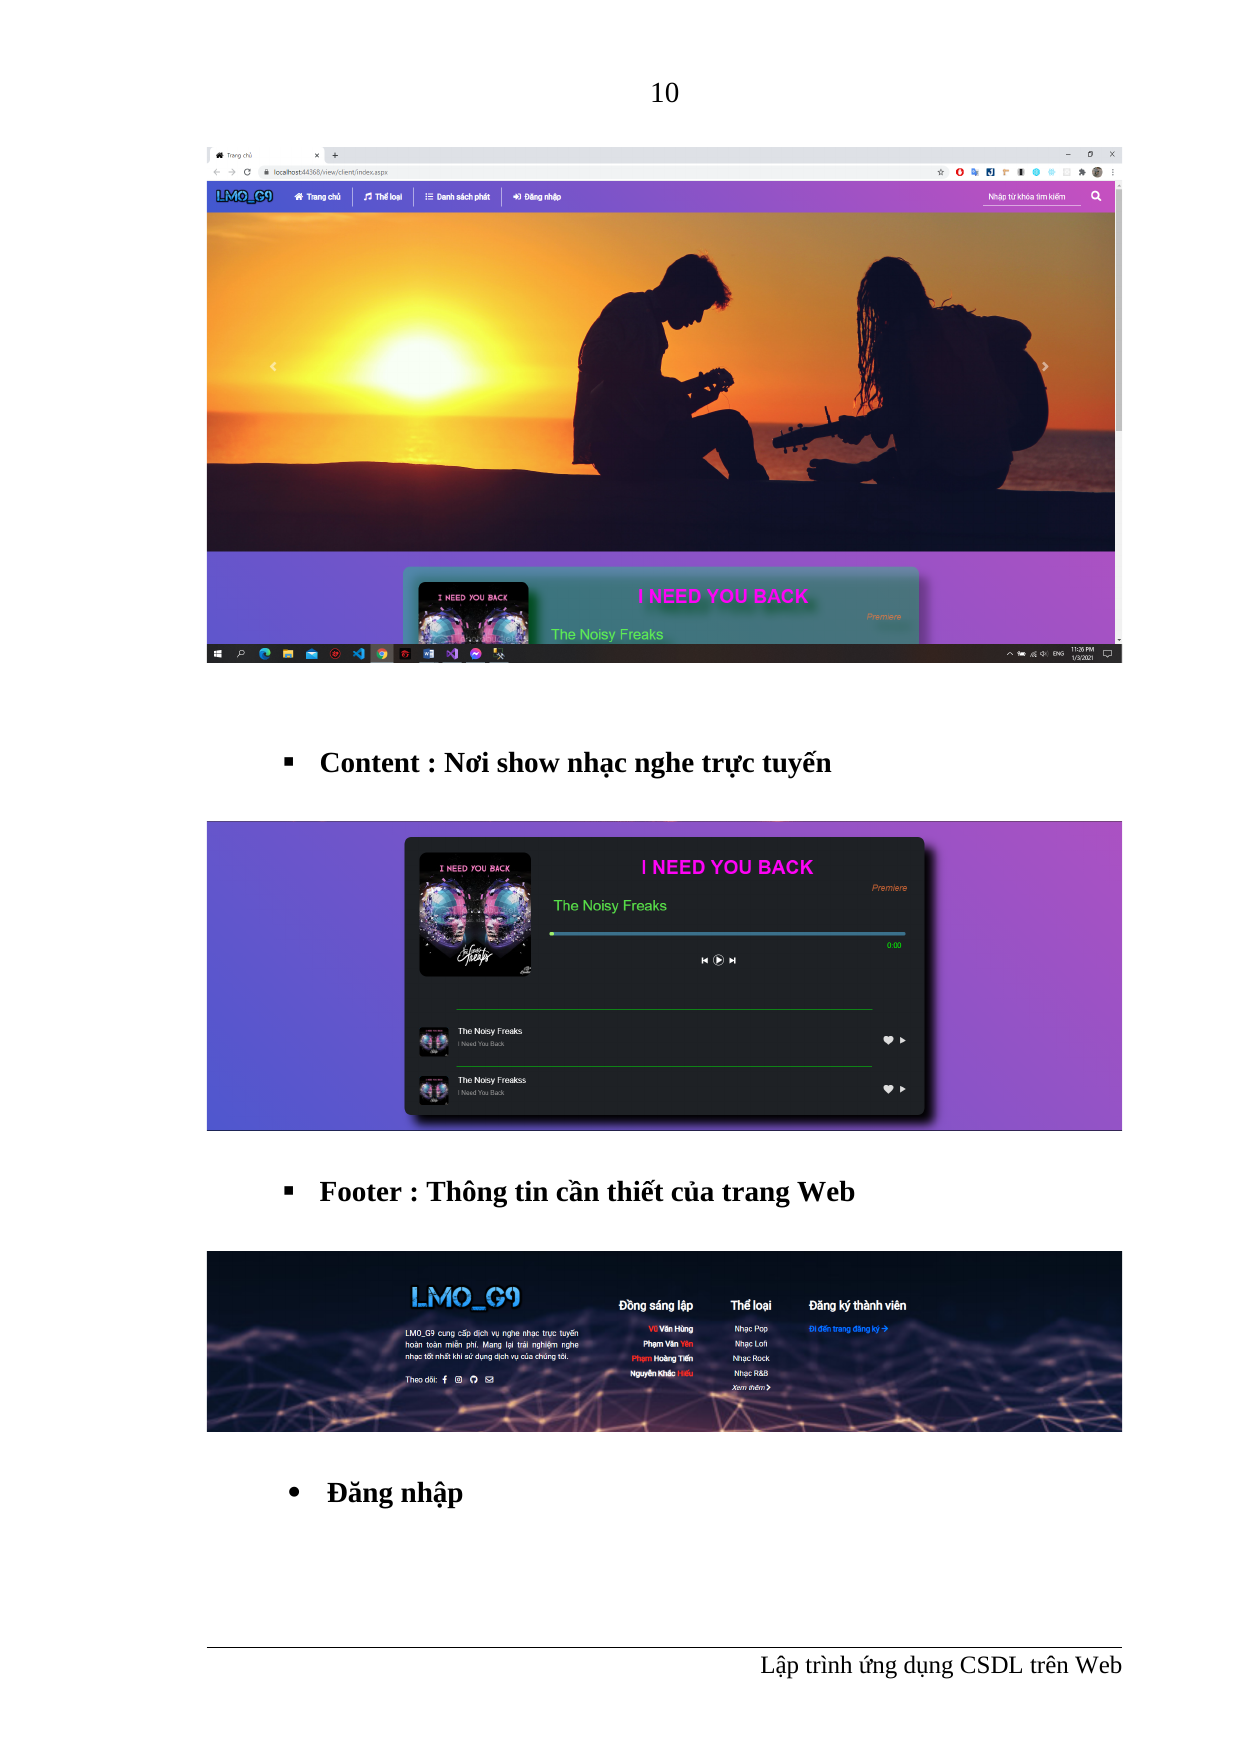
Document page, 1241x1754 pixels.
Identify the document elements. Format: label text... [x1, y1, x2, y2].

picture [206, 1251, 1123, 1432]
list Đăng nhập [289, 1475, 1122, 1509]
picture [206, 821, 1123, 1131]
list Footer : Thông tin cần thiết của trang Web [282, 1174, 1122, 1207]
picture [206, 147, 1123, 663]
list Content : Nơi show nhạc nghe trực tuyến [282, 745, 1122, 778]
